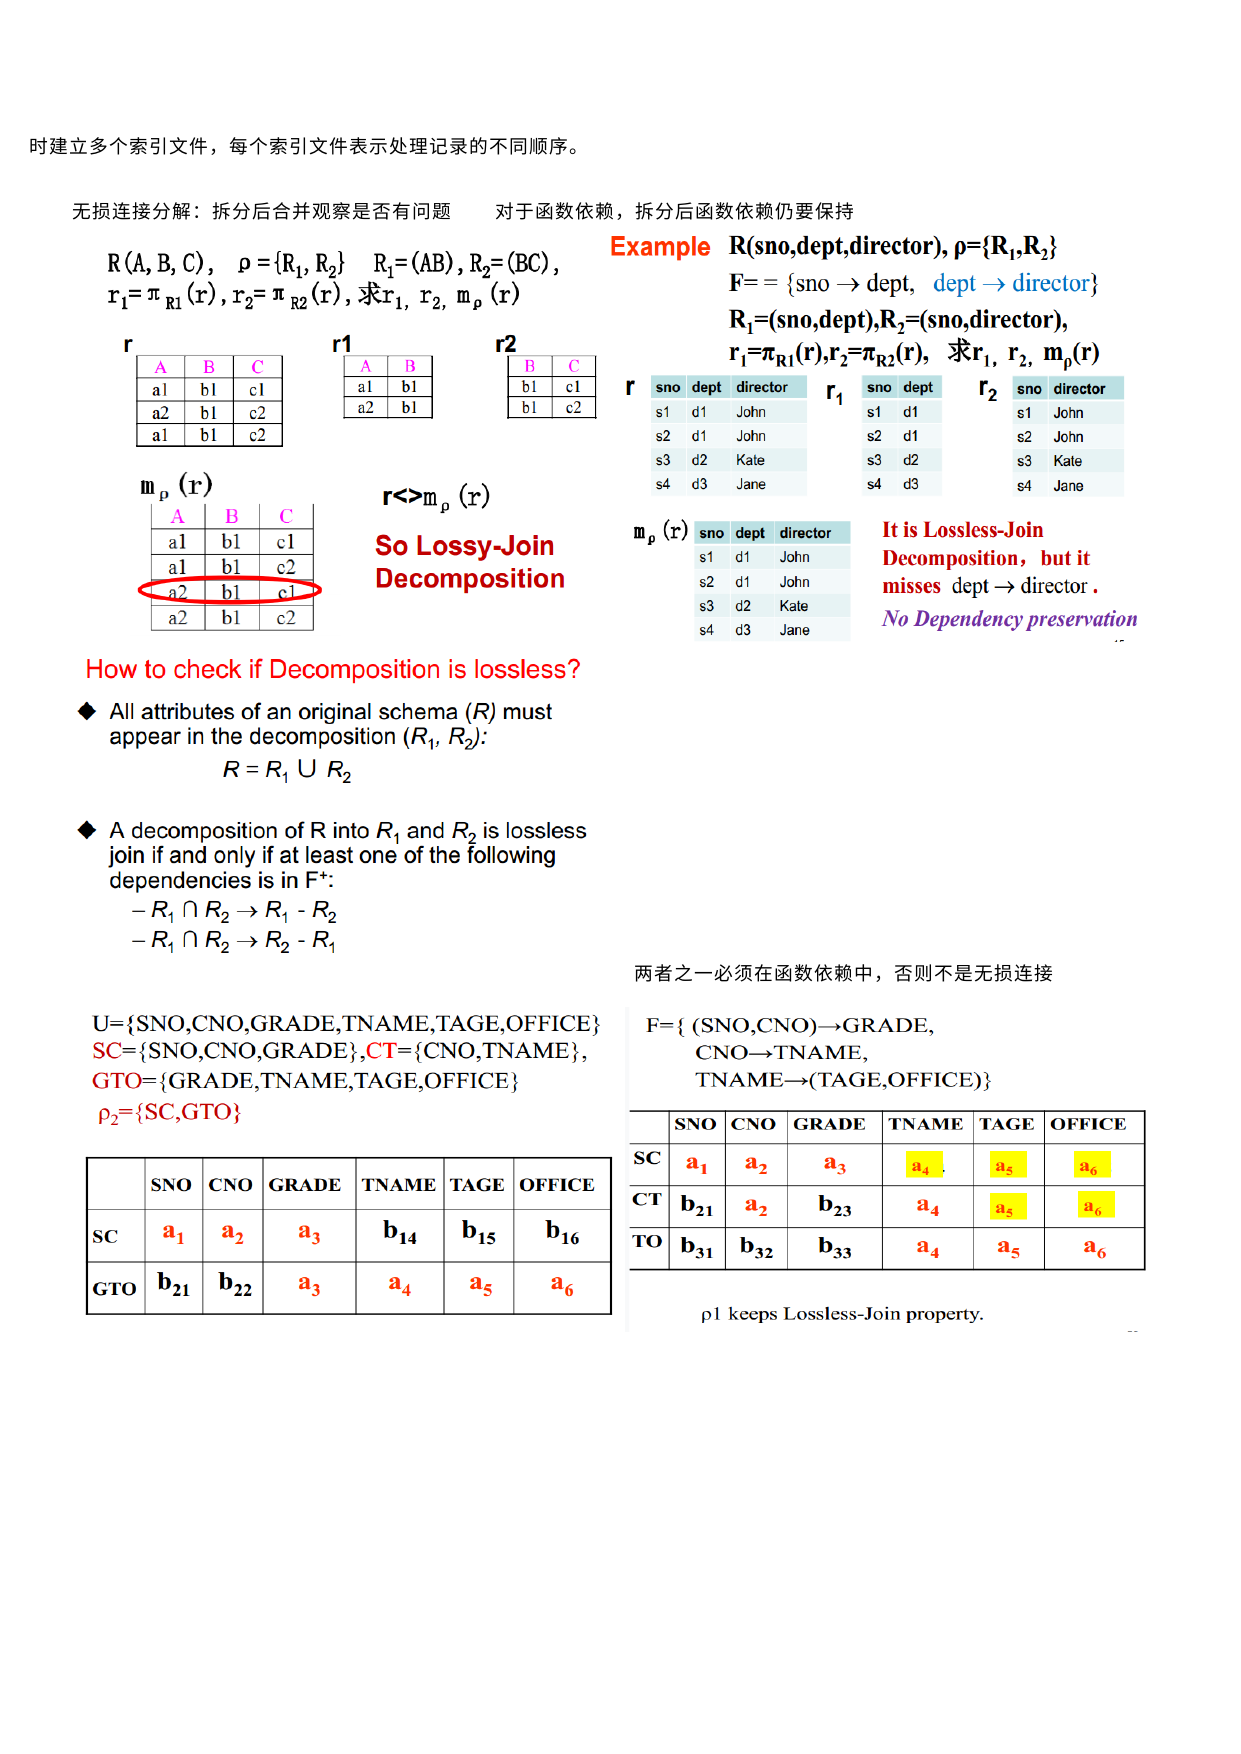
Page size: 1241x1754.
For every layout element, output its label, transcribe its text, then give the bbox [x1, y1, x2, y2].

picture [72, 227, 1150, 642]
picture [72, 649, 604, 981]
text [29, 129, 1211, 162]
text 无损连接分解：拆分后合并观察是否有问题 对于函数依赖，拆分后函数依赖仍要保持 [29, 194, 1211, 227]
picture [72, 1007, 1156, 1332]
